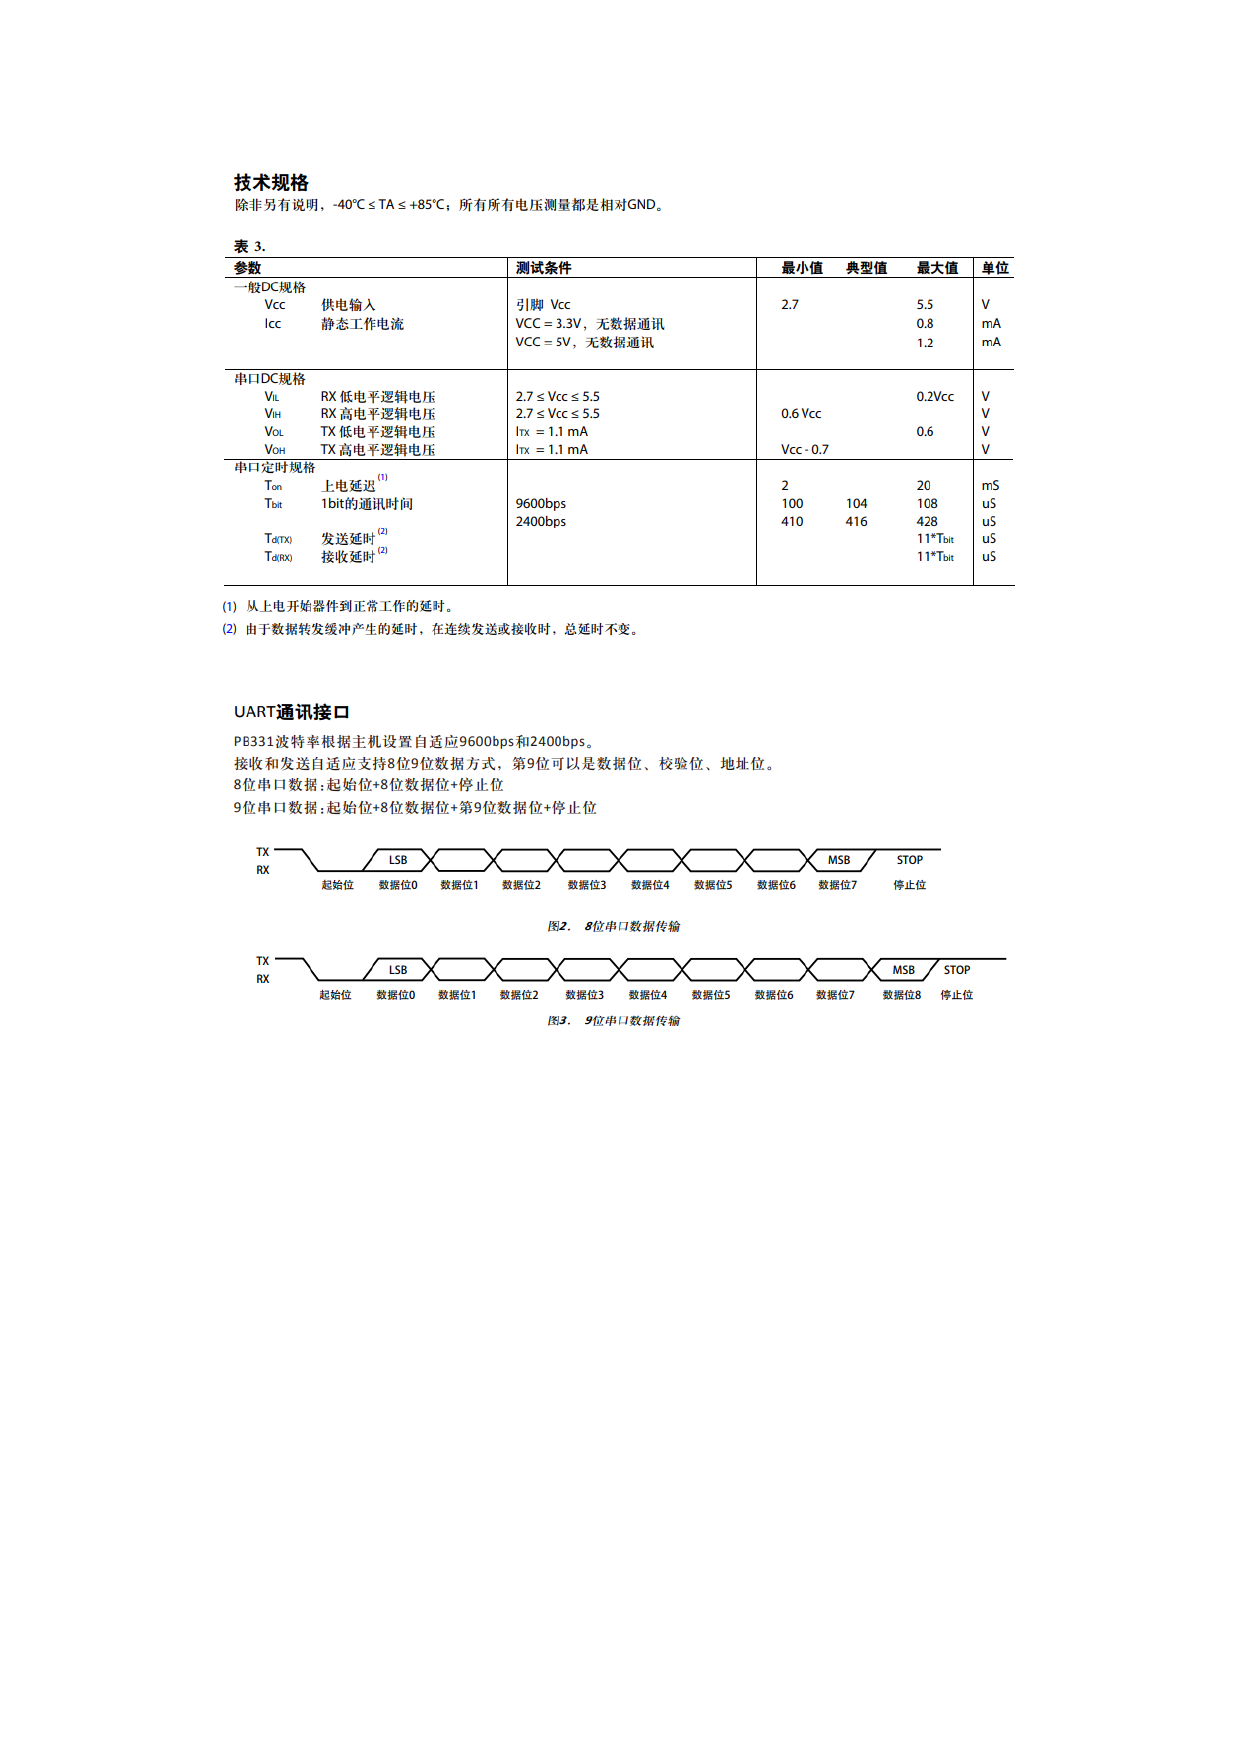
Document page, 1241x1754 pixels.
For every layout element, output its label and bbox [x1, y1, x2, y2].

picture [187, 162, 1053, 1078]
